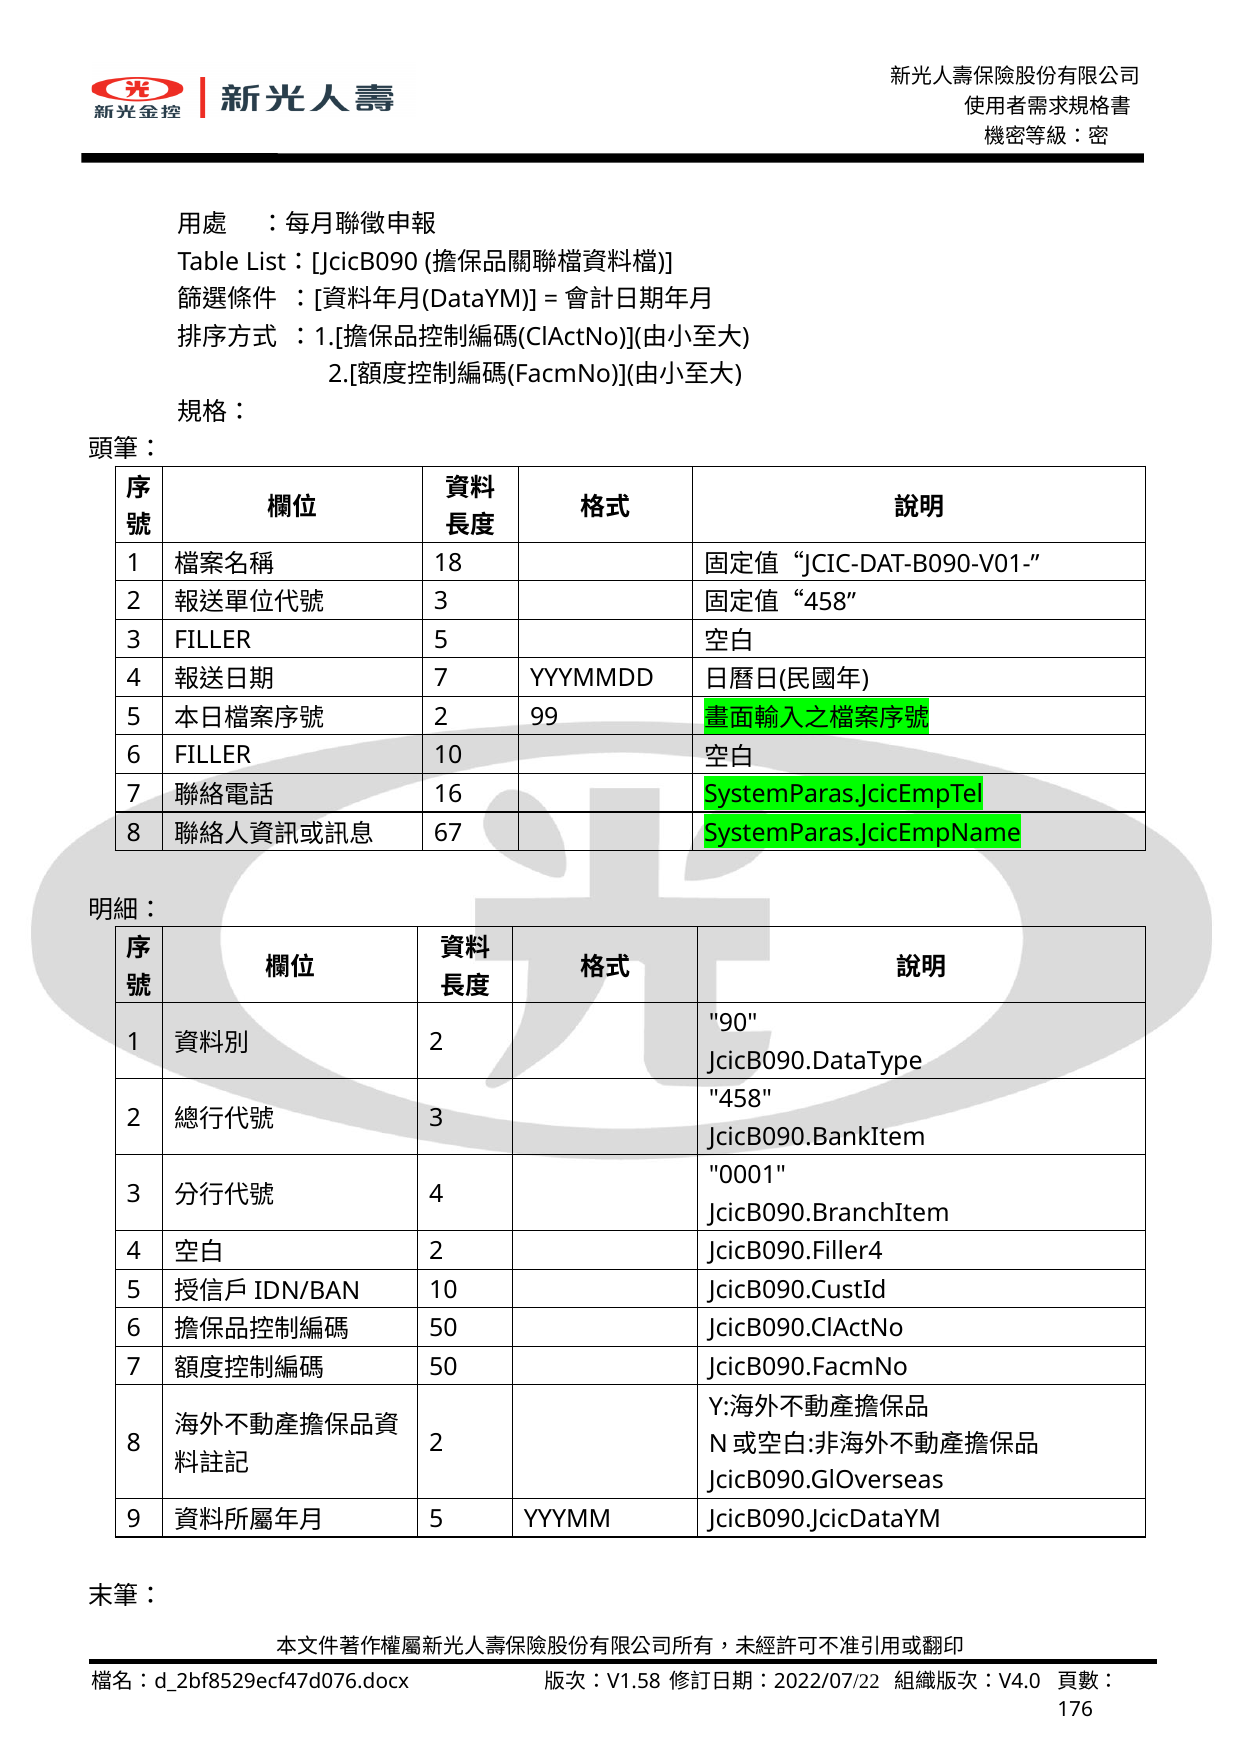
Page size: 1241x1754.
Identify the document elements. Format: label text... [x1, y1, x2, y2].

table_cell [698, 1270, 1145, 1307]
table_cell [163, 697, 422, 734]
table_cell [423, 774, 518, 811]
picture [91, 61, 417, 118]
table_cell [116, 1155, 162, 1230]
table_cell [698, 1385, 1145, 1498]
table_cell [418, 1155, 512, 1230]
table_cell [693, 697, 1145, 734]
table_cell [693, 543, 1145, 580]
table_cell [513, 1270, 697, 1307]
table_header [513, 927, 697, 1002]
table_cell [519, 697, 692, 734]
list 篩選條件 ：[資料年月(DataYM)] = 會計日期年月 [177, 278, 1152, 316]
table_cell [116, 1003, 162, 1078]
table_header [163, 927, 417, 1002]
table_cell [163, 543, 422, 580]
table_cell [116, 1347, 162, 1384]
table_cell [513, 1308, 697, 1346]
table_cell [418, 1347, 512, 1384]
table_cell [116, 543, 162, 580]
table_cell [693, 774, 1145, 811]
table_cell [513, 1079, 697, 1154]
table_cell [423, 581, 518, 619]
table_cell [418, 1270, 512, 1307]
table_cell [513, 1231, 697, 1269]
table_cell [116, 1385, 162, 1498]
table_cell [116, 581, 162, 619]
text 明細： [89, 888, 1152, 926]
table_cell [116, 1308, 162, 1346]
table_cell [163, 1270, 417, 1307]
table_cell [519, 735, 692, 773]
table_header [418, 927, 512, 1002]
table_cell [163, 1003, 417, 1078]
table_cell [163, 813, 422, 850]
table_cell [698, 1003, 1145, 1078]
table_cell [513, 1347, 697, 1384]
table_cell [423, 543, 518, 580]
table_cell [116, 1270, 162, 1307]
text 末筆： [89, 1575, 1152, 1612]
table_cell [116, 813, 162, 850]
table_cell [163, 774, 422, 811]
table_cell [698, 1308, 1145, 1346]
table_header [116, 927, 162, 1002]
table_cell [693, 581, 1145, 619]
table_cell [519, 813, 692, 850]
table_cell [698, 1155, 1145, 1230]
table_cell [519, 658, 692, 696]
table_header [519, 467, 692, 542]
picture [25, 713, 1215, 1166]
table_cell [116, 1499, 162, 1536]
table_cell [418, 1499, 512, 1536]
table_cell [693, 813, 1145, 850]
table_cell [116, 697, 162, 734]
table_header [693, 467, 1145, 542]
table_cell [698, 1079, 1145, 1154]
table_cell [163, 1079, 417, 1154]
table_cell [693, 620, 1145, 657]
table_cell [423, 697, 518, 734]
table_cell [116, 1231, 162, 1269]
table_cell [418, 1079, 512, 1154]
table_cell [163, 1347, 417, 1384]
list 排序方式 ：1.[擔保品控制編碼(ClActNo)](由小至大) [177, 316, 1152, 353]
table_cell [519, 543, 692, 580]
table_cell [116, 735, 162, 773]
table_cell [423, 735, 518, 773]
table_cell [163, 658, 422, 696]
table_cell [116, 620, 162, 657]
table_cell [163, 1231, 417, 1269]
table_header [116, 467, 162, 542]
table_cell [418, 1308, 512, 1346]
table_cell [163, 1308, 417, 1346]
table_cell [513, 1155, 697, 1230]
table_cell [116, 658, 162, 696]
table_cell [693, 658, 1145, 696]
list 2.[額度控制編碼(FacmNo)](由小至大) [328, 353, 1152, 391]
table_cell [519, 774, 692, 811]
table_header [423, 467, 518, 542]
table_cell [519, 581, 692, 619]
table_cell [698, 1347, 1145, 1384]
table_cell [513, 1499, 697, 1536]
list 用處 ：每月聯徵申報 [177, 203, 1152, 241]
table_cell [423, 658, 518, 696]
text 頭筆： [89, 428, 1152, 466]
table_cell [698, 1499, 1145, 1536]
list 規格： [177, 391, 1152, 428]
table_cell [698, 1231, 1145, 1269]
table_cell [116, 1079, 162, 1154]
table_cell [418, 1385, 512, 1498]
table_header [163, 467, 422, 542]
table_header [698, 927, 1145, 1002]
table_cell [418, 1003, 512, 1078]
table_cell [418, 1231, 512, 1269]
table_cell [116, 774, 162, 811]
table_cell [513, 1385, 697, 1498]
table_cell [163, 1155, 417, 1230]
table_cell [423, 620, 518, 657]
list Table List：[JcicB090 (擔保品關聯檔資料檔)] [177, 241, 1152, 278]
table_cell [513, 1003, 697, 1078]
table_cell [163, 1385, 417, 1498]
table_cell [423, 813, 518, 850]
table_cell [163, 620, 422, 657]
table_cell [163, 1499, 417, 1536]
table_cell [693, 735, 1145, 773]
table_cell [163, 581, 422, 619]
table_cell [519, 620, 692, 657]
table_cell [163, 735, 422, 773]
